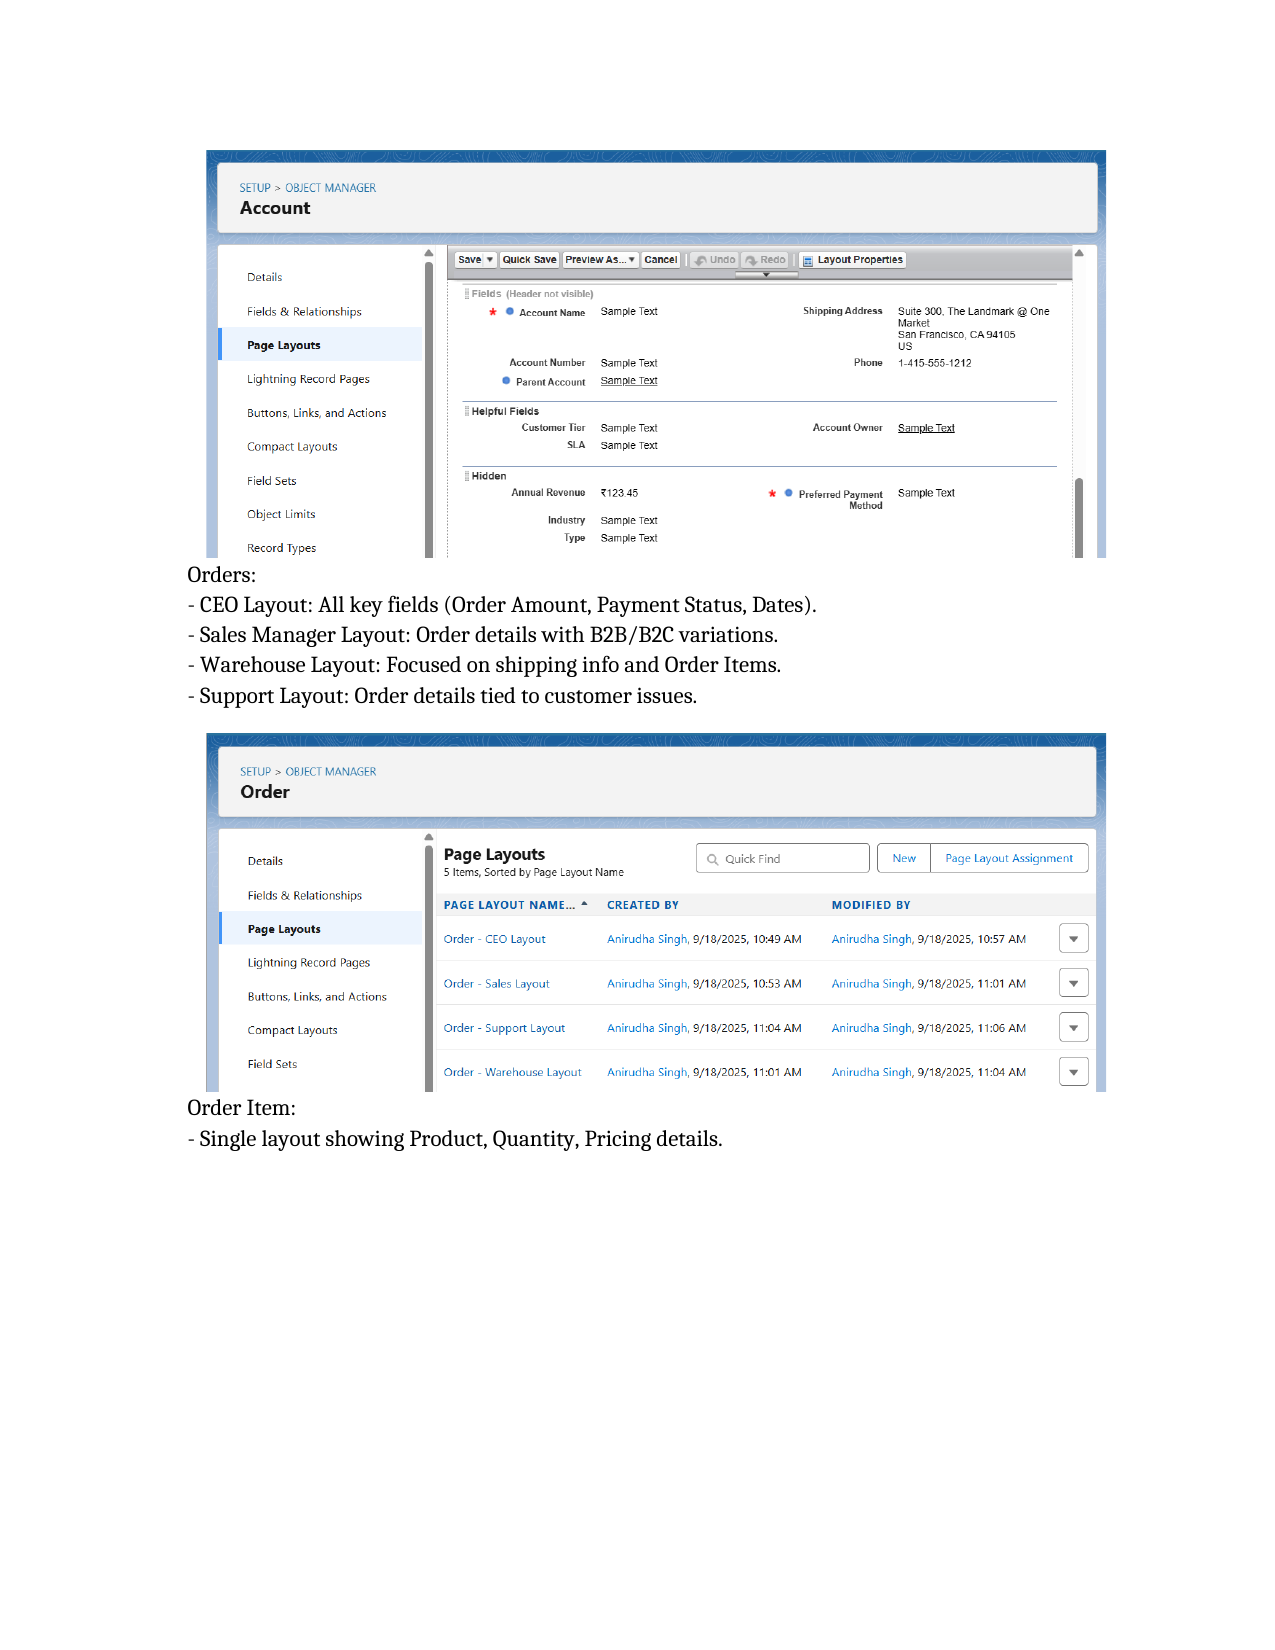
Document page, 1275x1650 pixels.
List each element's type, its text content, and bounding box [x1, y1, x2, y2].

picture [206, 150, 1107, 558]
picture [206, 733, 1107, 1092]
